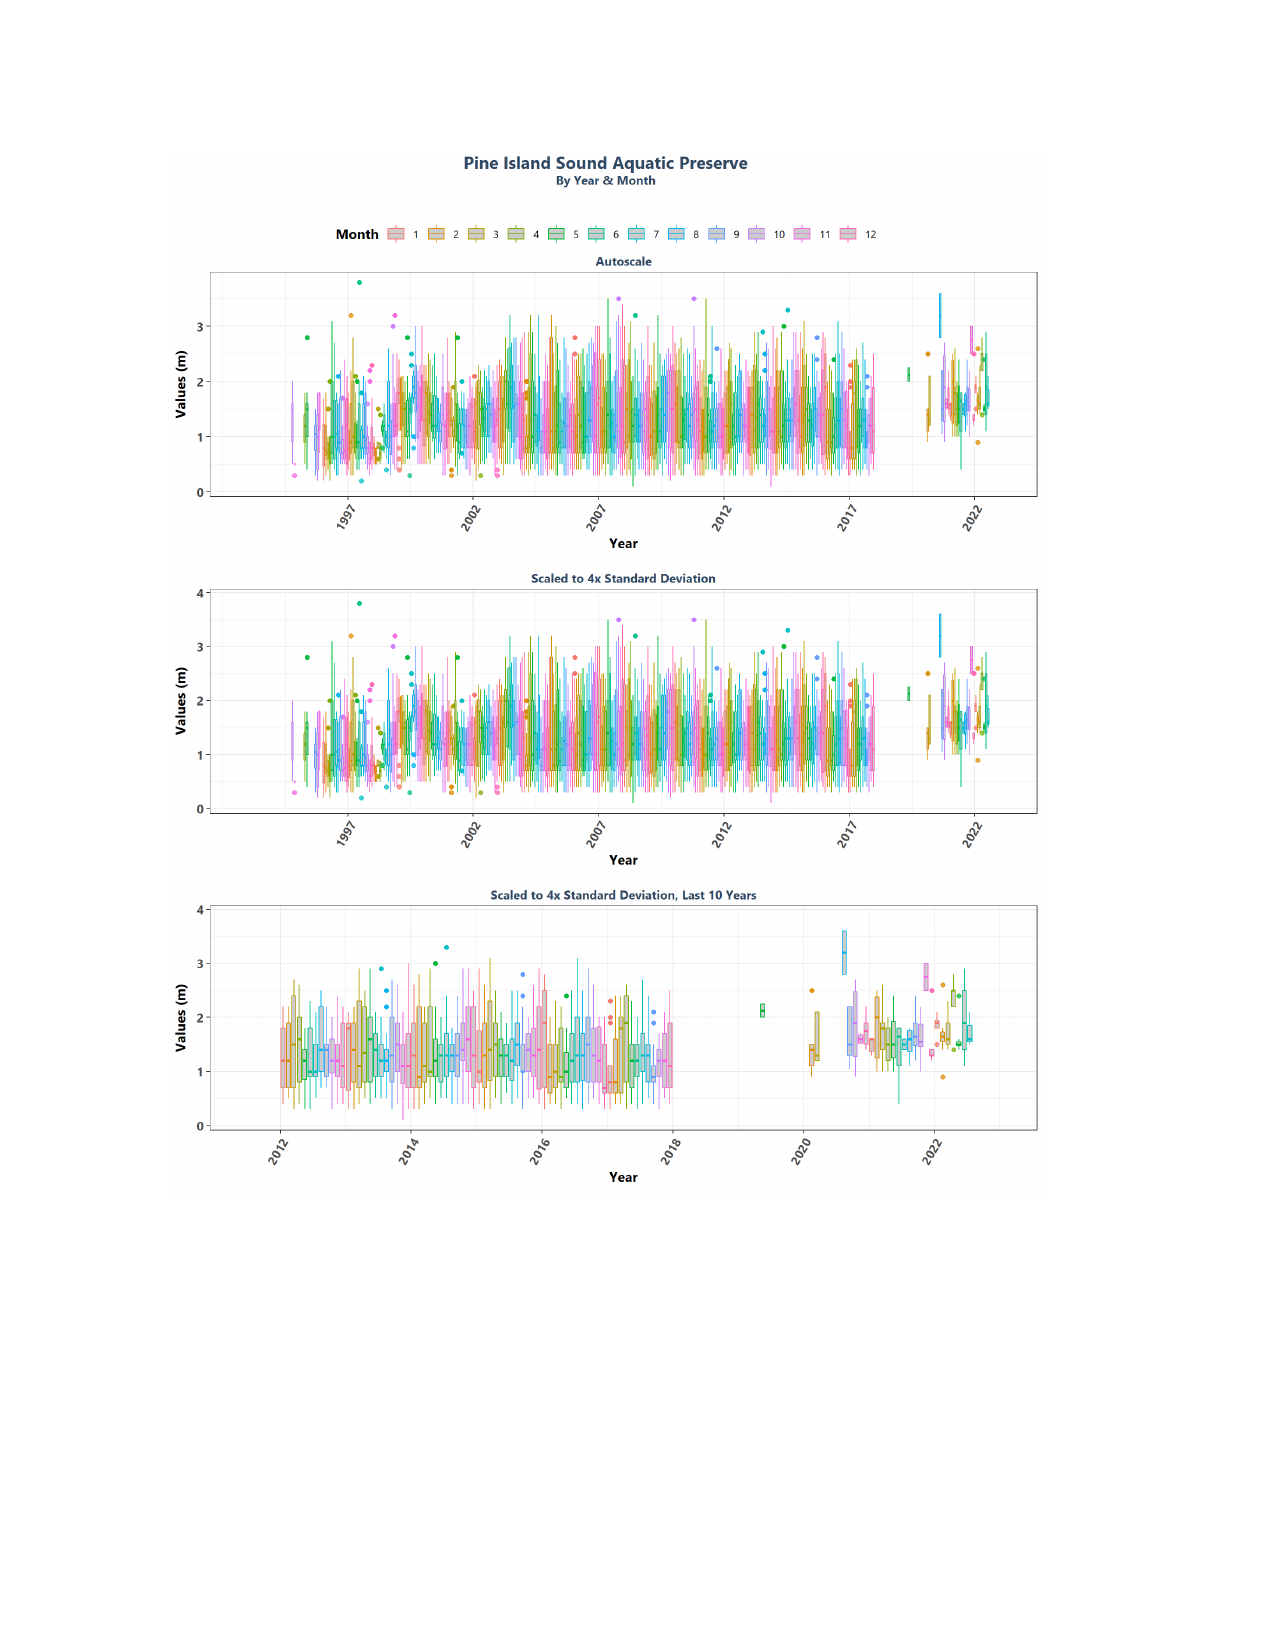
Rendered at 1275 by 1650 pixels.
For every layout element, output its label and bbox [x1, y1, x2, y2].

picture [168, 150, 1044, 1200]
